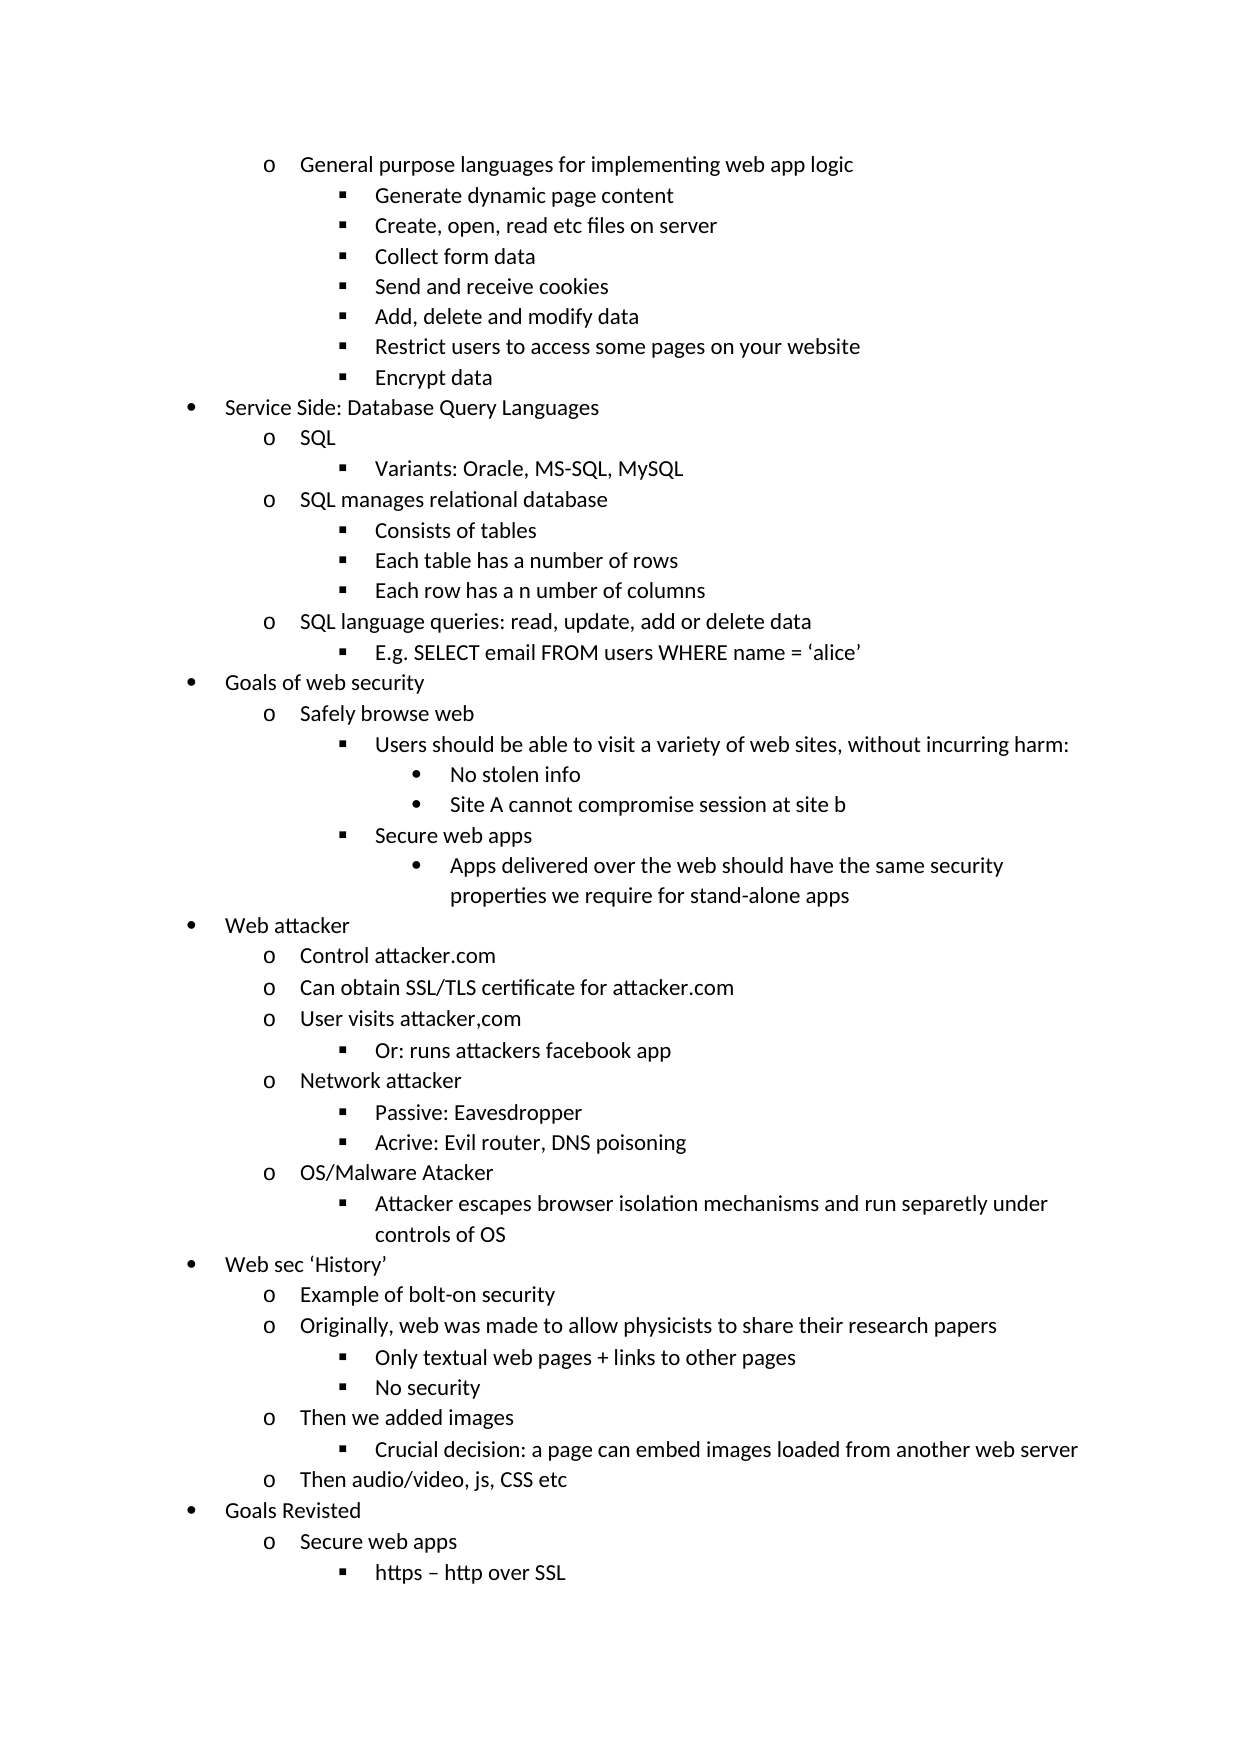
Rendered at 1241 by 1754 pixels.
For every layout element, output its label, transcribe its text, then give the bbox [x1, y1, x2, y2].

list Each table has a number of rows [337, 546, 1090, 574]
list Site A cannot compromise session at site b [412, 791, 1090, 819]
list OS/Malware Atacker [262, 1158, 1090, 1187]
list Example of bolt-on security [262, 1280, 1090, 1309]
list Or: runs attackers facebook app [337, 1036, 1090, 1064]
list Originally, web was made to allow physicists to share their research papers [262, 1312, 1090, 1341]
list Encrypt data [337, 363, 1090, 391]
list Consists of tables [337, 516, 1090, 544]
list SQL manages relational database [262, 485, 1090, 514]
list No stolen info [412, 760, 1090, 788]
list Variants: Oracle, MS-SQL, MySQL [337, 454, 1090, 483]
list Crucial decision: a page can embed images loaded from another web server [337, 1435, 1090, 1463]
list Create, open, read etc files on server [337, 212, 1090, 240]
list Network attacker [262, 1066, 1090, 1095]
list Web sec ‘History’ [187, 1250, 1090, 1278]
list Add, delete and modify data [337, 302, 1090, 330]
list Control attacker.com [262, 942, 1090, 971]
list Goals Revisted [187, 1497, 1090, 1525]
list SQL language queries: read, update, add or delete data [262, 607, 1090, 636]
list Generate dynamic page content [337, 181, 1090, 209]
list General purpose languages for implementing web app logic [262, 150, 1090, 179]
list E.g. SELECT email FROM users WHERE name = ‘alice’ [337, 638, 1090, 666]
list No security [337, 1373, 1090, 1401]
list Safely browse web [262, 699, 1090, 728]
list Then we added images [262, 1403, 1090, 1433]
list Each row has a n umber of columns [337, 577, 1090, 605]
list Web attacker [187, 911, 1090, 939]
list Can obtain SSL/TLS certificate for attacker.com [262, 973, 1090, 1002]
list Send and receive cookies [337, 272, 1090, 300]
list User visits attacker,com [262, 1004, 1090, 1034]
list Service Side: Database Query Languages [187, 393, 1090, 421]
list Passive: Eavesdropper [337, 1098, 1090, 1126]
list Only textual web pages + links to other pages [337, 1343, 1090, 1371]
list Then audio/video, js, CSS etc [262, 1465, 1090, 1494]
list Goals of web security [187, 668, 1090, 697]
list Acrive: Evil router, DNS poisoning [337, 1128, 1090, 1156]
list Secure web apps [262, 1527, 1090, 1556]
list Users should be able to visit a variety of web sites, without incurring harm: [337, 730, 1090, 758]
list Restrict users to access some pages on your website [337, 332, 1090, 361]
list Secure web apps [337, 821, 1090, 849]
list Collect form data [337, 242, 1090, 270]
list SQL [262, 423, 1090, 452]
list Attacker escapes browser isolation mechanisms and run separetly under controls of OS [337, 1189, 1090, 1248]
list Apps delivered over the web should have the same security properties we require for stand-alone apps [412, 851, 1090, 909]
list https – http over SSL [337, 1558, 1090, 1586]
